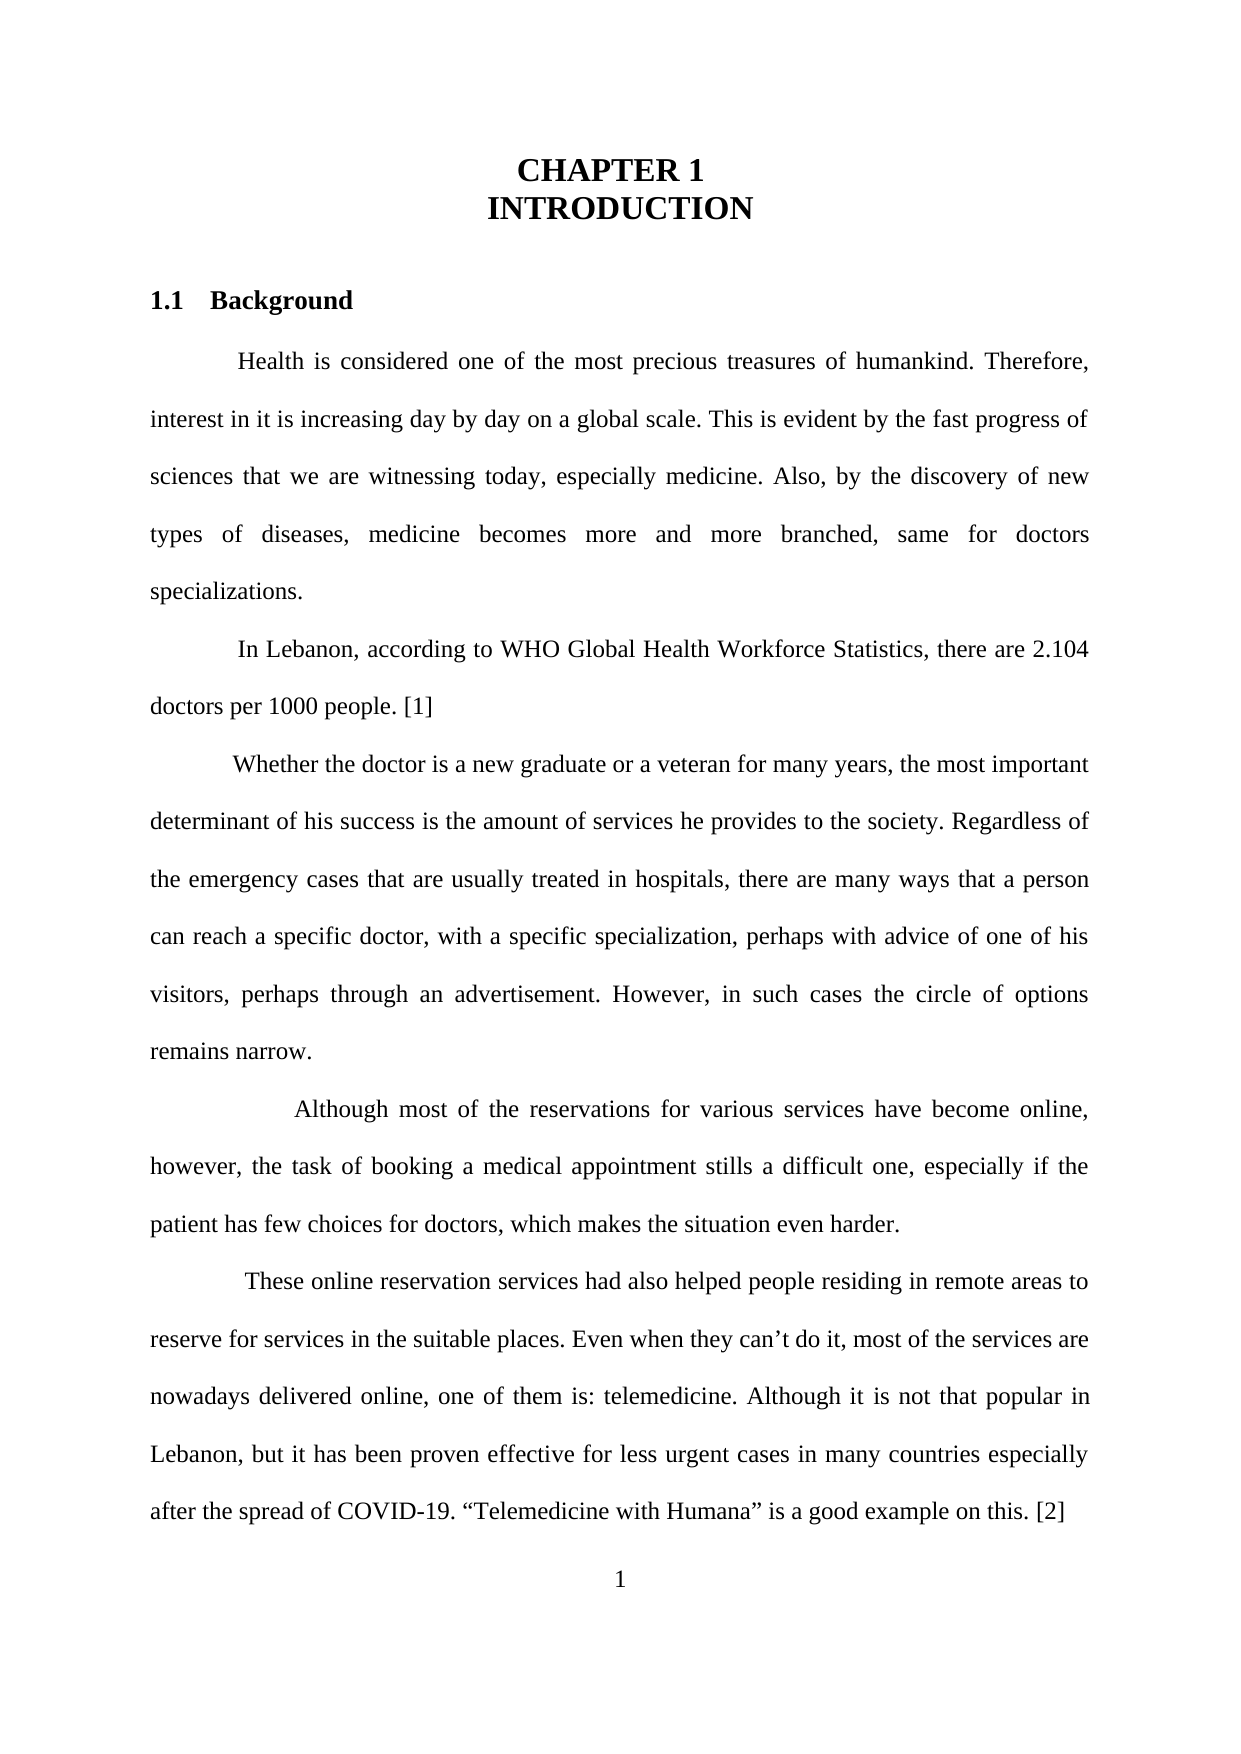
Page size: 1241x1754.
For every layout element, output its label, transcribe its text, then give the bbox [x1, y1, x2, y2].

text These online reservation services had also helped people residing in remote areas to reserve for services in the suitable places. Even when they can’t do it, most of the services are nowadays delivered online, one of them is: telemedicine. Although it is not that popular in Lebanon, but it has been proven effective for less urgent cases in many countries especially after the spread of COVID-19. “Telemedicine with Humana” is a good example on this. [150, 1266, 1090, 1525]
subtitle INTRODUCTION [150, 150, 1090, 227]
text In Lebanon, according to WHO Global Health Workforce Statistics, there are 2.104 doctors per 1000 people. [150, 634, 1090, 720]
subtitle Background [150, 284, 1090, 315]
text Although most of the reservations for various services have become online, however, the task of booking a medical appointment stills a difficult one, especially if the patient has few choices for doctors, which makes the situation even harder. [150, 1094, 1090, 1238]
text Health is considered one of the most precious treasures of humankind. Therefore, interest in it is increasing day by day on a global scale. This is evident by the fast progress of sciences that we are witnessing today, especially medicine. Also, by the discovery of new types of diseases, medicine becomes more and more branched, same for doctors specializations. [150, 346, 1090, 605]
text Whether the doctor is a new graduate or a veteran for many years, the most important determinant of his success is the amount of services he provides to the society. Regardless of the emergency cases that are usually treated in hospitals, there are many ways that a person can reach a specific doctor, with a specific specialization, perhaps with advice of one of his visitors, perhaps through an advertisement. However, in such cases the circle of options remains narrow. [150, 749, 1090, 1065]
